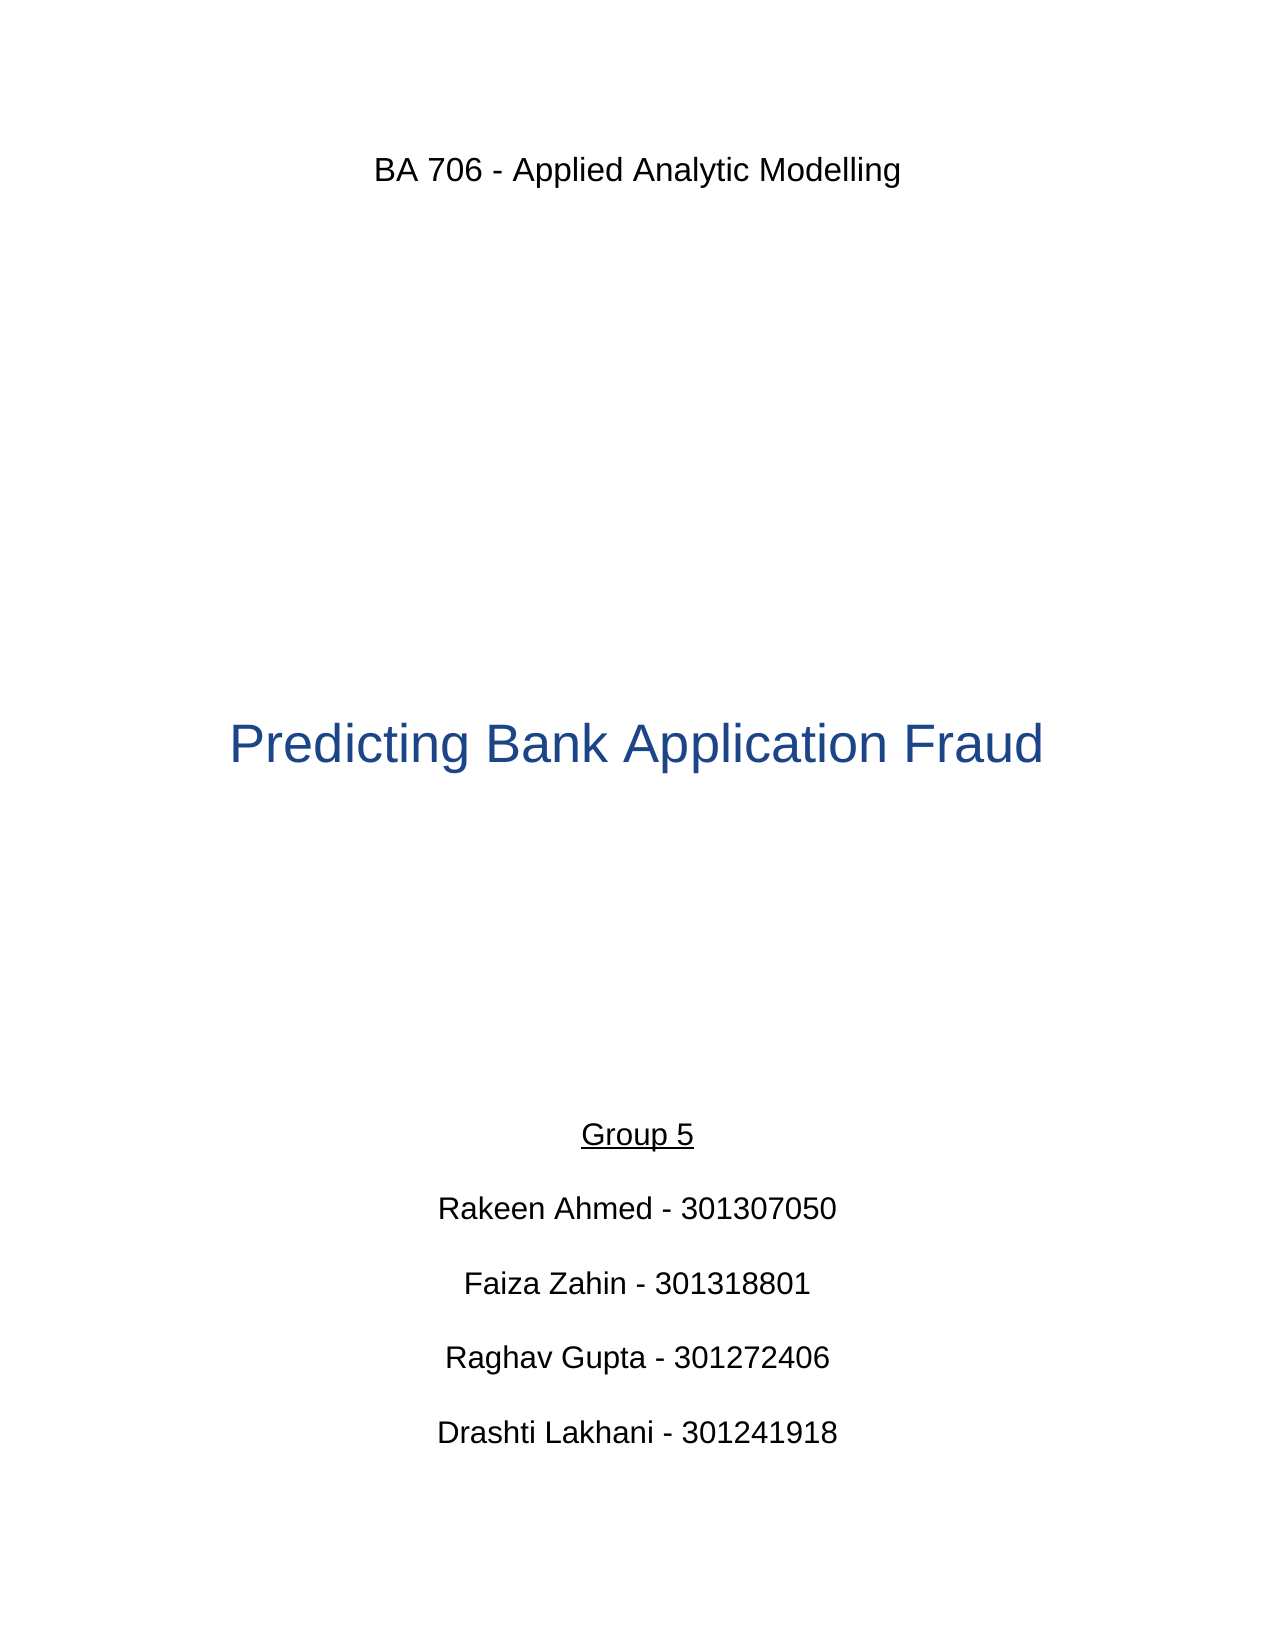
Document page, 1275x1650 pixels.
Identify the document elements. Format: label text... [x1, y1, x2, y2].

subtitle Faiza Zahin - 301318801 [150, 1265, 1125, 1301]
title Predicting Bank Application Fraud [150, 711, 1125, 773]
subtitle Rakeen Ahmed - 301307050 [150, 1190, 1125, 1226]
subtitle Drashti Lakhani - 301241918 [150, 1414, 1125, 1450]
subtitle BA 706 - Applied Analytic Modelling [150, 150, 1125, 188]
subtitle Raghav Gupta - 301272406 [150, 1339, 1125, 1375]
subtitle Group 5 [150, 1116, 1125, 1152]
